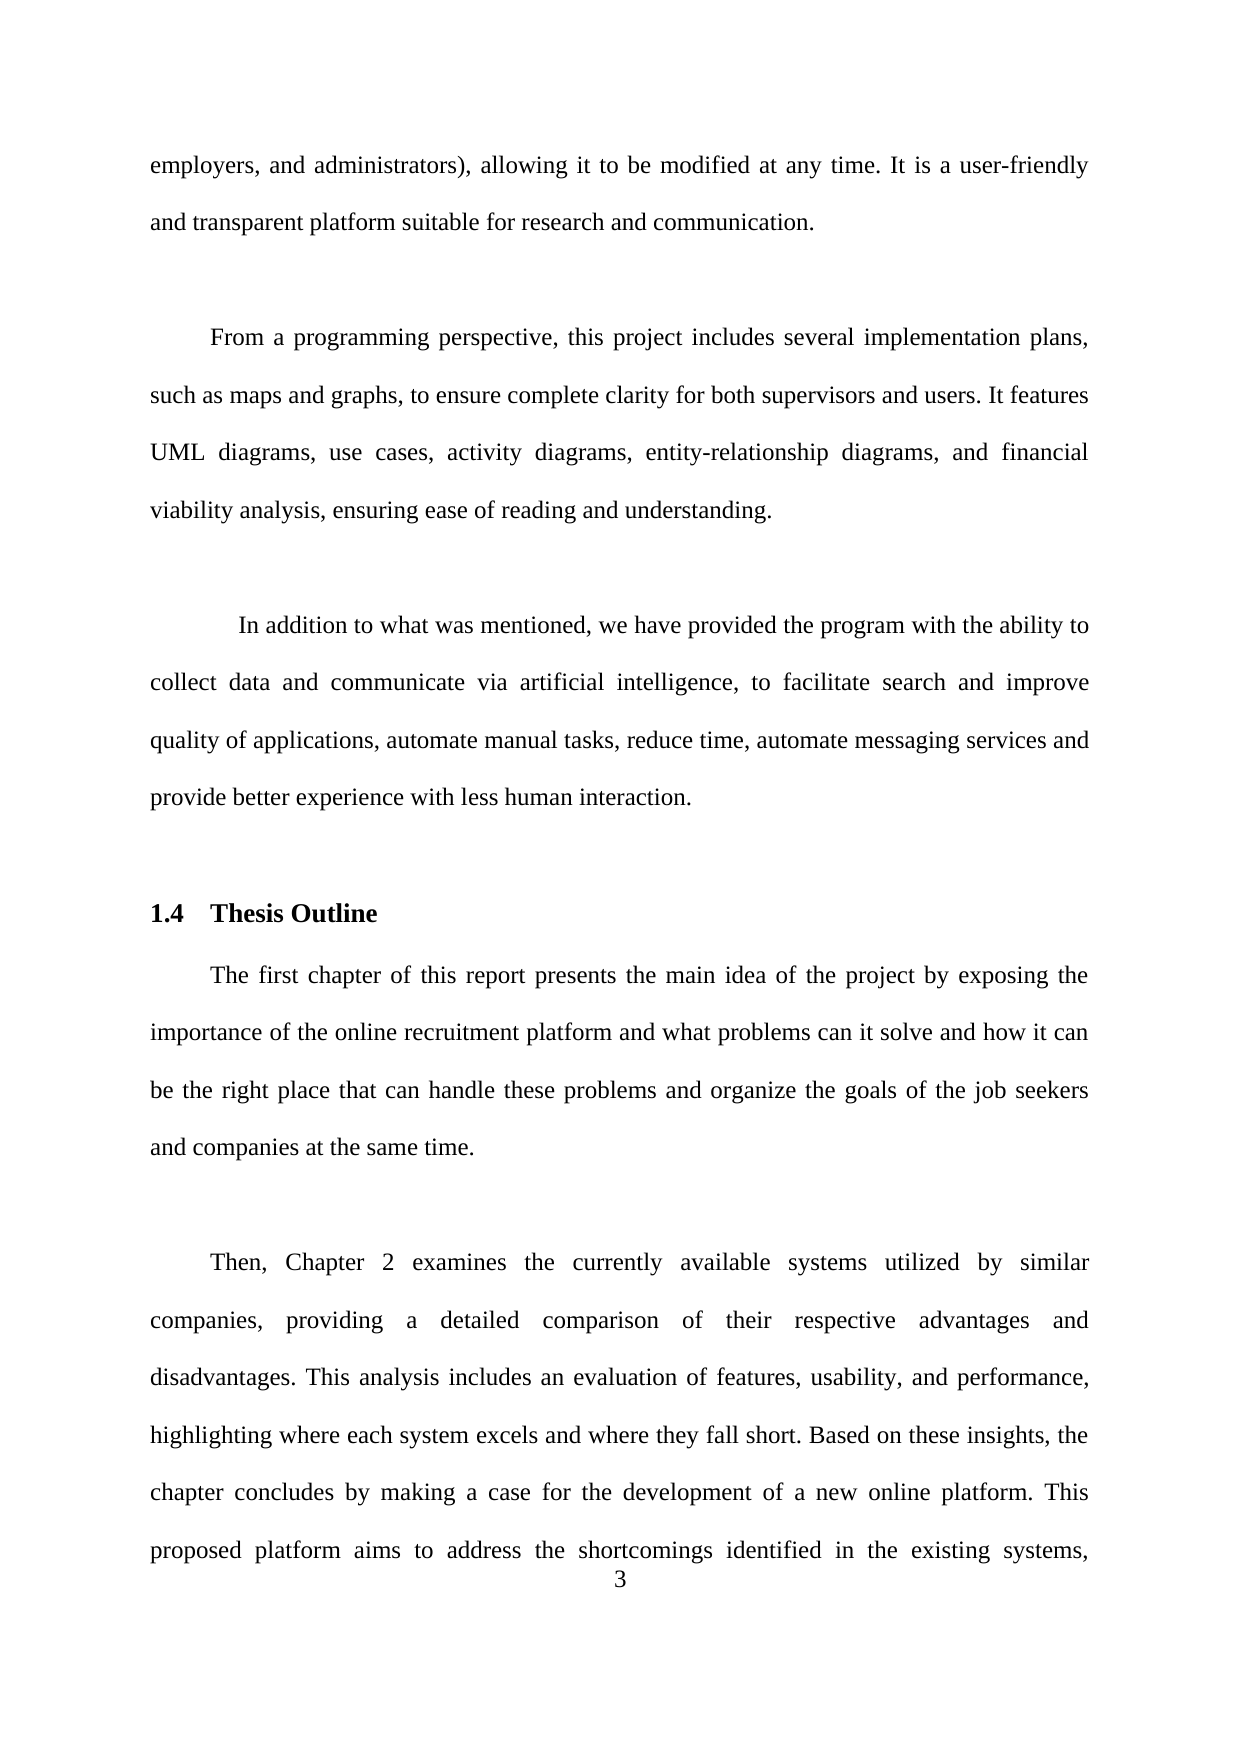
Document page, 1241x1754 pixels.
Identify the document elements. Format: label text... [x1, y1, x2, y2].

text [150, 150, 1090, 236]
subtitle Thesis Outline [150, 897, 1090, 929]
text In addition to what was mentioned, we have provided the program with the ability to collect data and communicate via artificial intelligence, to facilitate search and improve quality of applications, automate manual tasks, reduce time, automate messaging services and provide better experience with less human interaction. [150, 610, 1090, 811]
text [150, 1247, 1090, 1563]
text The first chapter of this report presents the main idea of the project by exposing the importance of the online recruitment platform and what problems can it solve and how it can be the right place that can handle these problems and organize the goals of the job seekers and companies at the same time. [150, 960, 1090, 1161]
text From a programming perspective, this project includes several implementation plans, such as maps and graphs, to ensure complete clarity for both supervisors and users. It features UML diagrams, use cases, activity diagrams, entity-relationship diagrams, and financial viability analysis, ensuring ease of reading and understanding. [150, 322, 1090, 524]
